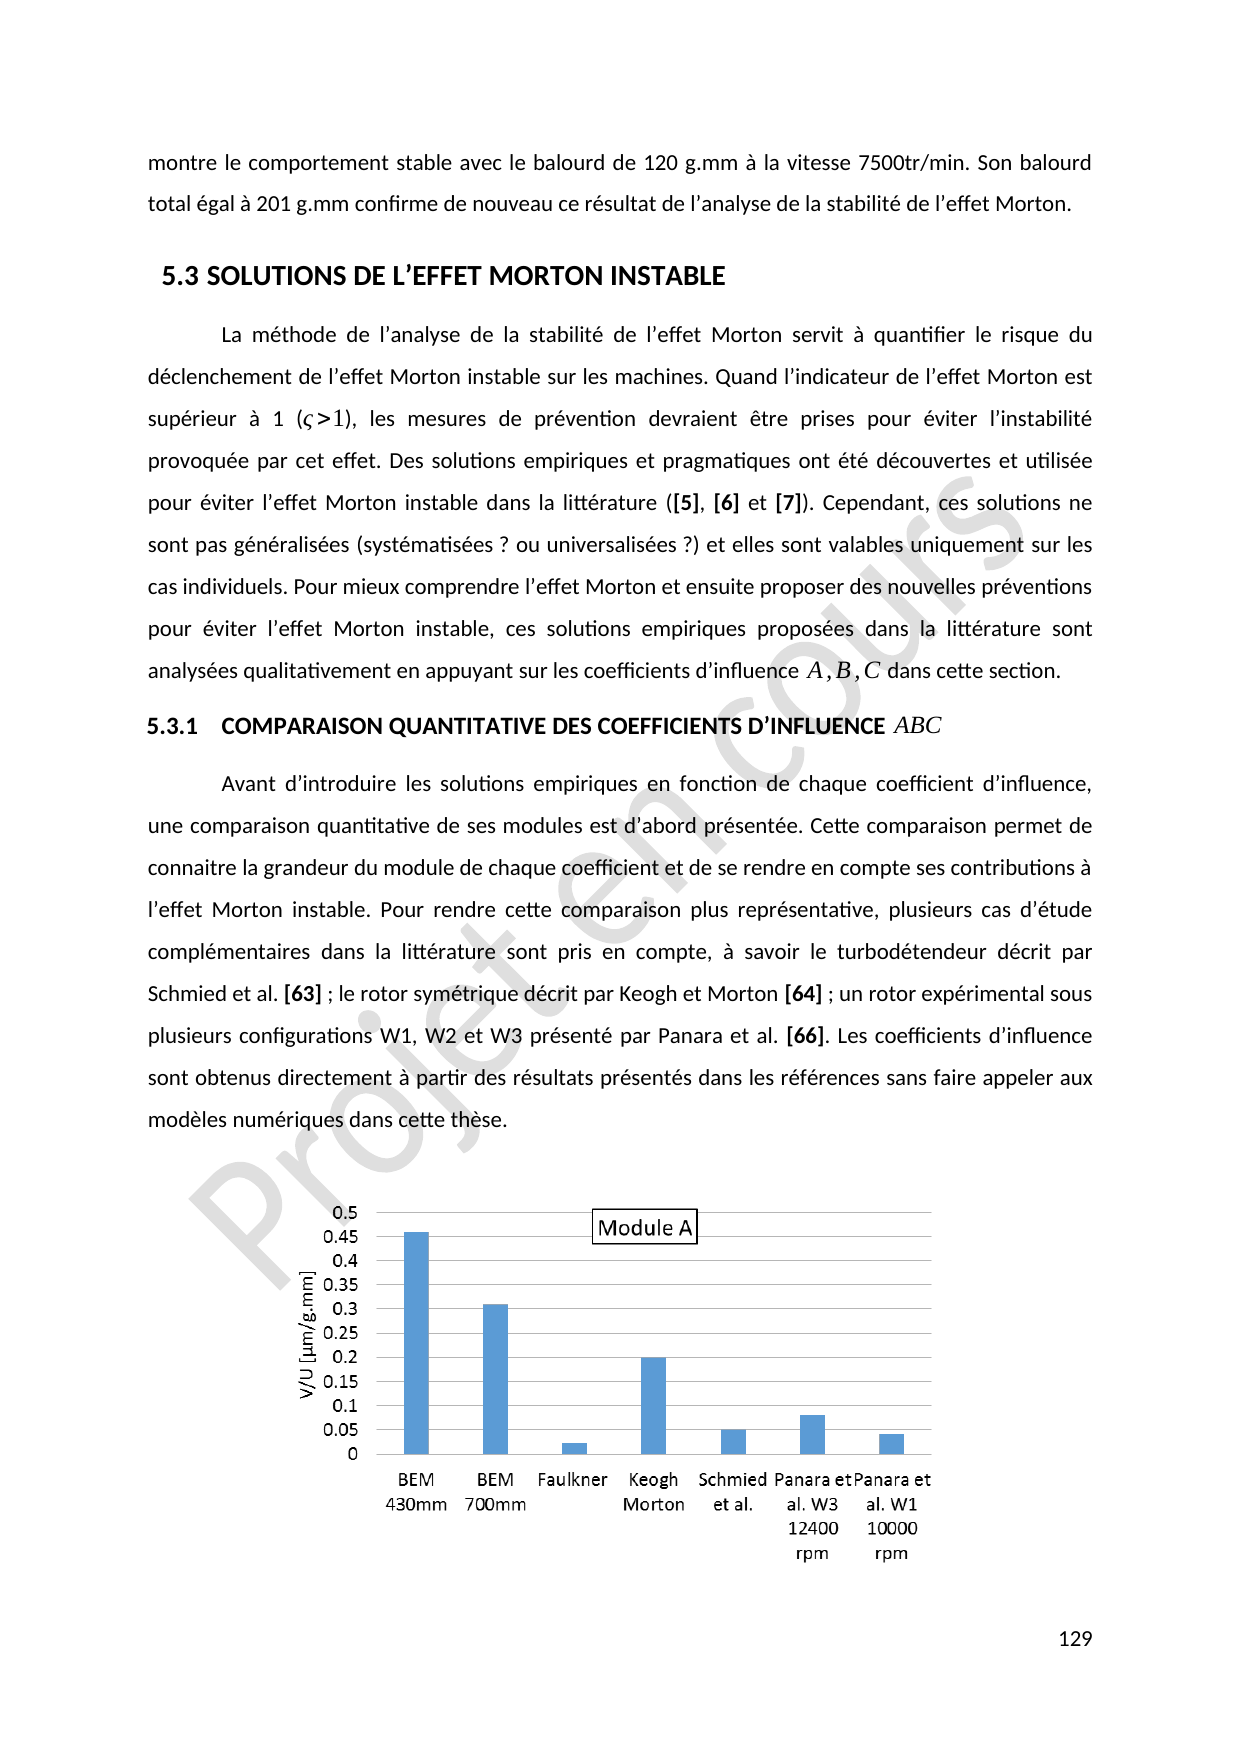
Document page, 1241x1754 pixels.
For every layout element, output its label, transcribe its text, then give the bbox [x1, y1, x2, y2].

subtitle Comparaison quantitative des coefficients d’influence [146, 711, 1093, 741]
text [148, 148, 1093, 218]
subtitle Solutions de l’effet Morton instable [161, 257, 1093, 292]
text La méthode de l’analyse de la stabilité de l’effet Morton servit à quantifier le risque du déclenchement de l’effet Morton instable sur les machines. Quand l’indicateur de l’effet Morton est supérieur à 1 (), les mesures de prévention devraient être prises pour éviter l’instabilité provoquée par cet effet. Des solutions empiriques et pragmatiques ont été découvertes et utilisée pour éviter l’effet Morton instable dans la littérature ([5], [6] et [7]). Cependant, ces solutions ne sont pas généralisées (systématisées ? ou universalisées ?) et elles sont valables uniquement sur les cas individuels. Pour mieux comprendre l’effet Morton et ensuite proposer des nouvelles préventions pour éviter l’effet Morton instable, ces solutions empiriques proposées dans la littérature sont analysées qualitativement en appuyant sur les coefficients d’influence dans cette section. [148, 320, 1093, 684]
picture [289, 1188, 951, 1567]
text Avant d’introduire les solutions empiriques en fonction de chaque coefficient d’influence, une comparaison quantitative de ses modules est d’abord présentée. Cette comparaison permet de connaitre la grandeur du module de chaque coefficient et de se rendre en compte ses contributions à l’effet Morton instable. Pour rendre cette comparaison plus représentative, plusieurs cas d’étude complémentaires dans la littérature sont pris en compte, à savoir le turbodétendeur décrit par Schmied et al. [63] ; le rotor symétrique décrit par Keogh et Morton [64] ; un rotor expérimental sous plusieurs configurations W1, W2 et W3 présenté par Panara et al. [66]. Les coefficients d’influence sont obtenus directement à partir des résultats présentés dans les références sans faire appeler aux modèles numériques dans cette thèse. [148, 769, 1093, 1133]
